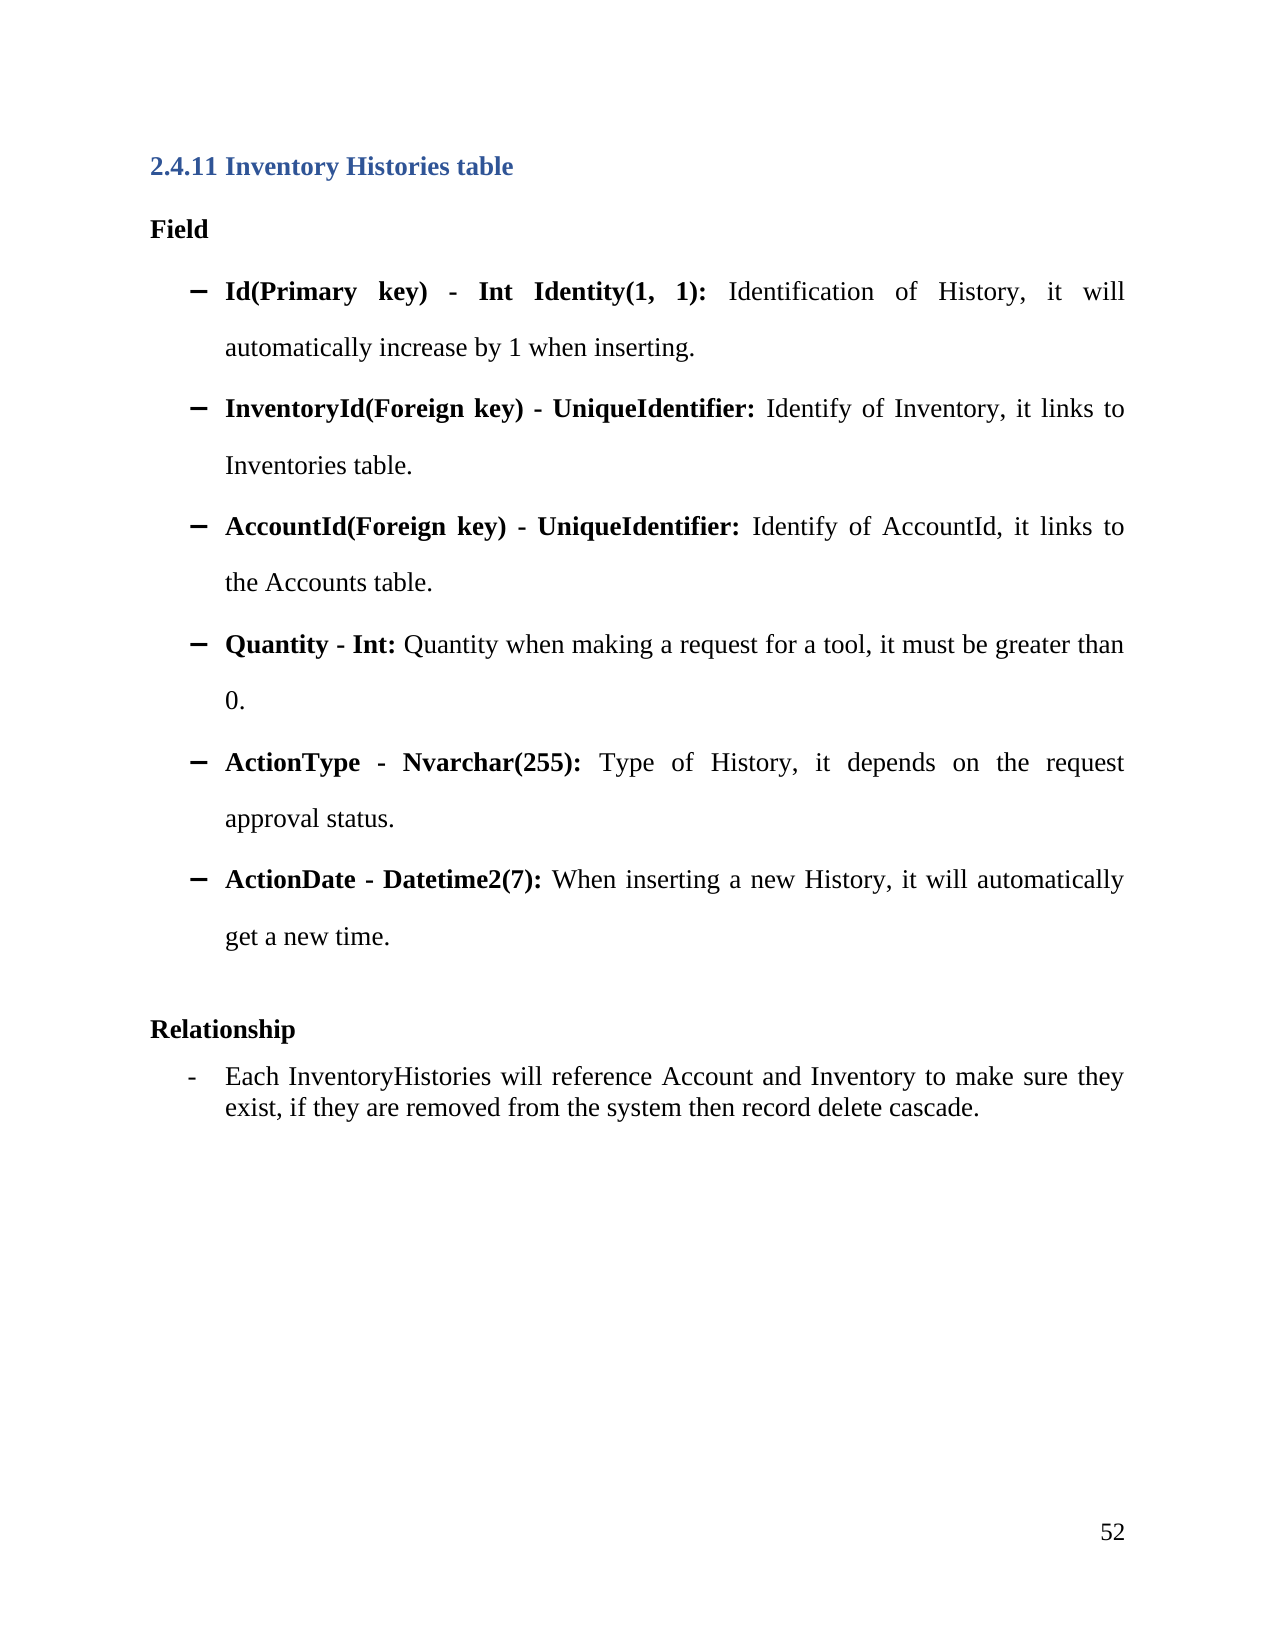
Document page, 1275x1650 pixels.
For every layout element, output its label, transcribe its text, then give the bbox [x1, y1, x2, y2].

list Each InventoryHistories will reference Account and Inventory to make sure they exist, if they are removed from the system then record delete cascade. [187, 1059, 1125, 1122]
list Id(Primary key) - Int Identity(1, 1): Identification of History, it will automatically increase by 1 when inserting. [187, 260, 1125, 362]
subtitle 2.4.11 Inventory Histories table [150, 150, 1125, 181]
list Quantity - Int: Quantity when making a request for a tool, it must be greater than 0. [187, 613, 1125, 715]
text Field [150, 213, 1125, 244]
list ActionType - Nvarchar(255): Type of History, it depends on the request approval status. [187, 731, 1125, 833]
text Relationship [150, 1013, 1125, 1044]
list InventoryId(Foreign key) - UniqueIdentifier: Identify of Inventory, it links to Inventories table. [187, 378, 1125, 480]
list ActionDate - Datetime2(7): When inserting a new History, it will automatically get a new time. [187, 848, 1125, 951]
list AccountId(Foreign key) - UniqueIdentifier: Identify of AccountId, it links to the Accounts table. [187, 495, 1125, 598]
